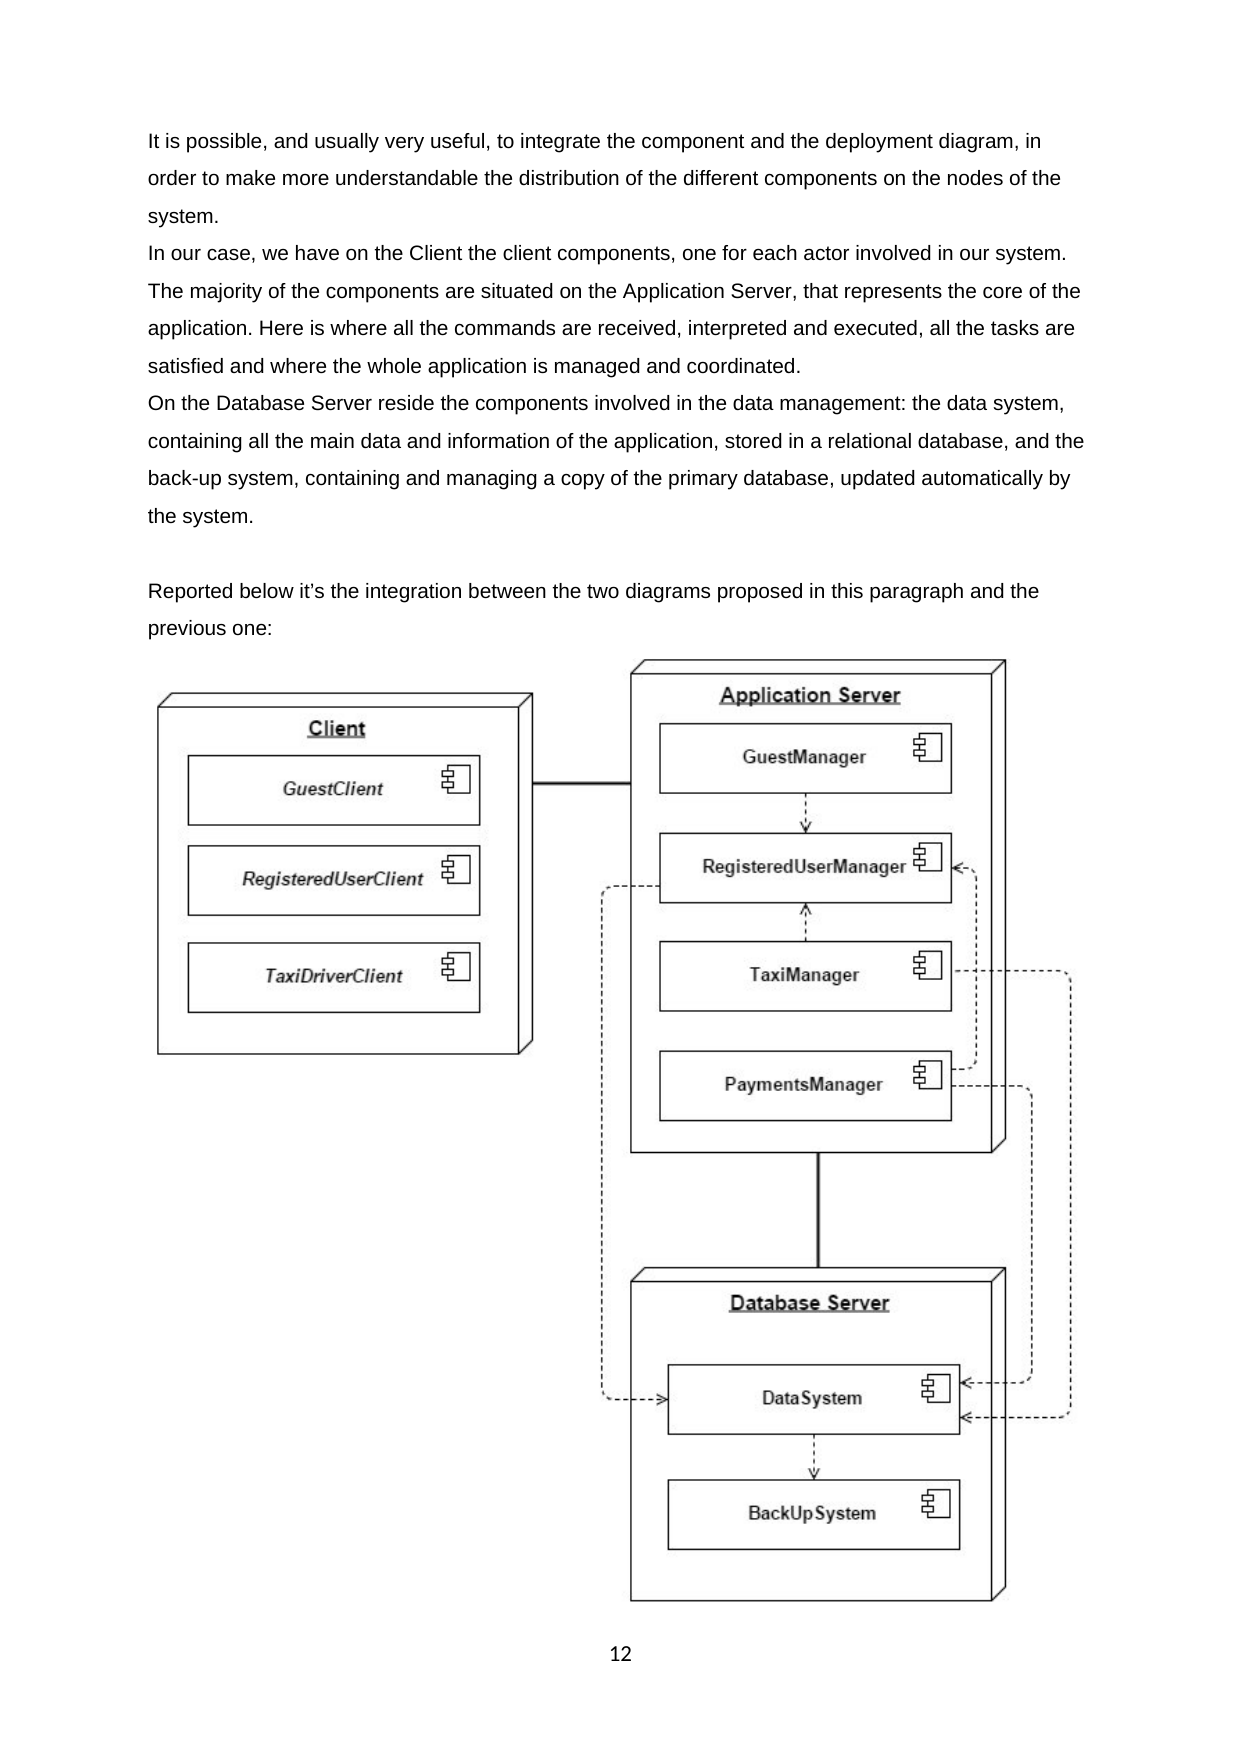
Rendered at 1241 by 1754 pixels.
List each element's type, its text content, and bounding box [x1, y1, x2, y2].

text On the Database Server reside the components involved in the data management: the data system, containing all the main data and information of the application, stored in a relational database, and the back-up system, containing and managing a copy of the primary database, updated automatically by the system. [148, 381, 1092, 531]
text Reported below it’s the integration between the two diagrams proposed in this paragraph and the previous one: [148, 568, 1092, 643]
text It is possible, and usually very useful, to integrate the component and the deployment diagram, in order to make more understandable the distribution of the different components on the nodes of the system. [148, 118, 1092, 231]
picture [156, 658, 1084, 1603]
text In our case, we have on the Client the client components, one for each actor involved in our system. The majority of the components are situated on the Application Server, that represents the core of the application. Here is where all the commands are received, interpreted and executed, all the tasks are satisfied and where the whole application is managed and coordinated. [148, 231, 1092, 381]
